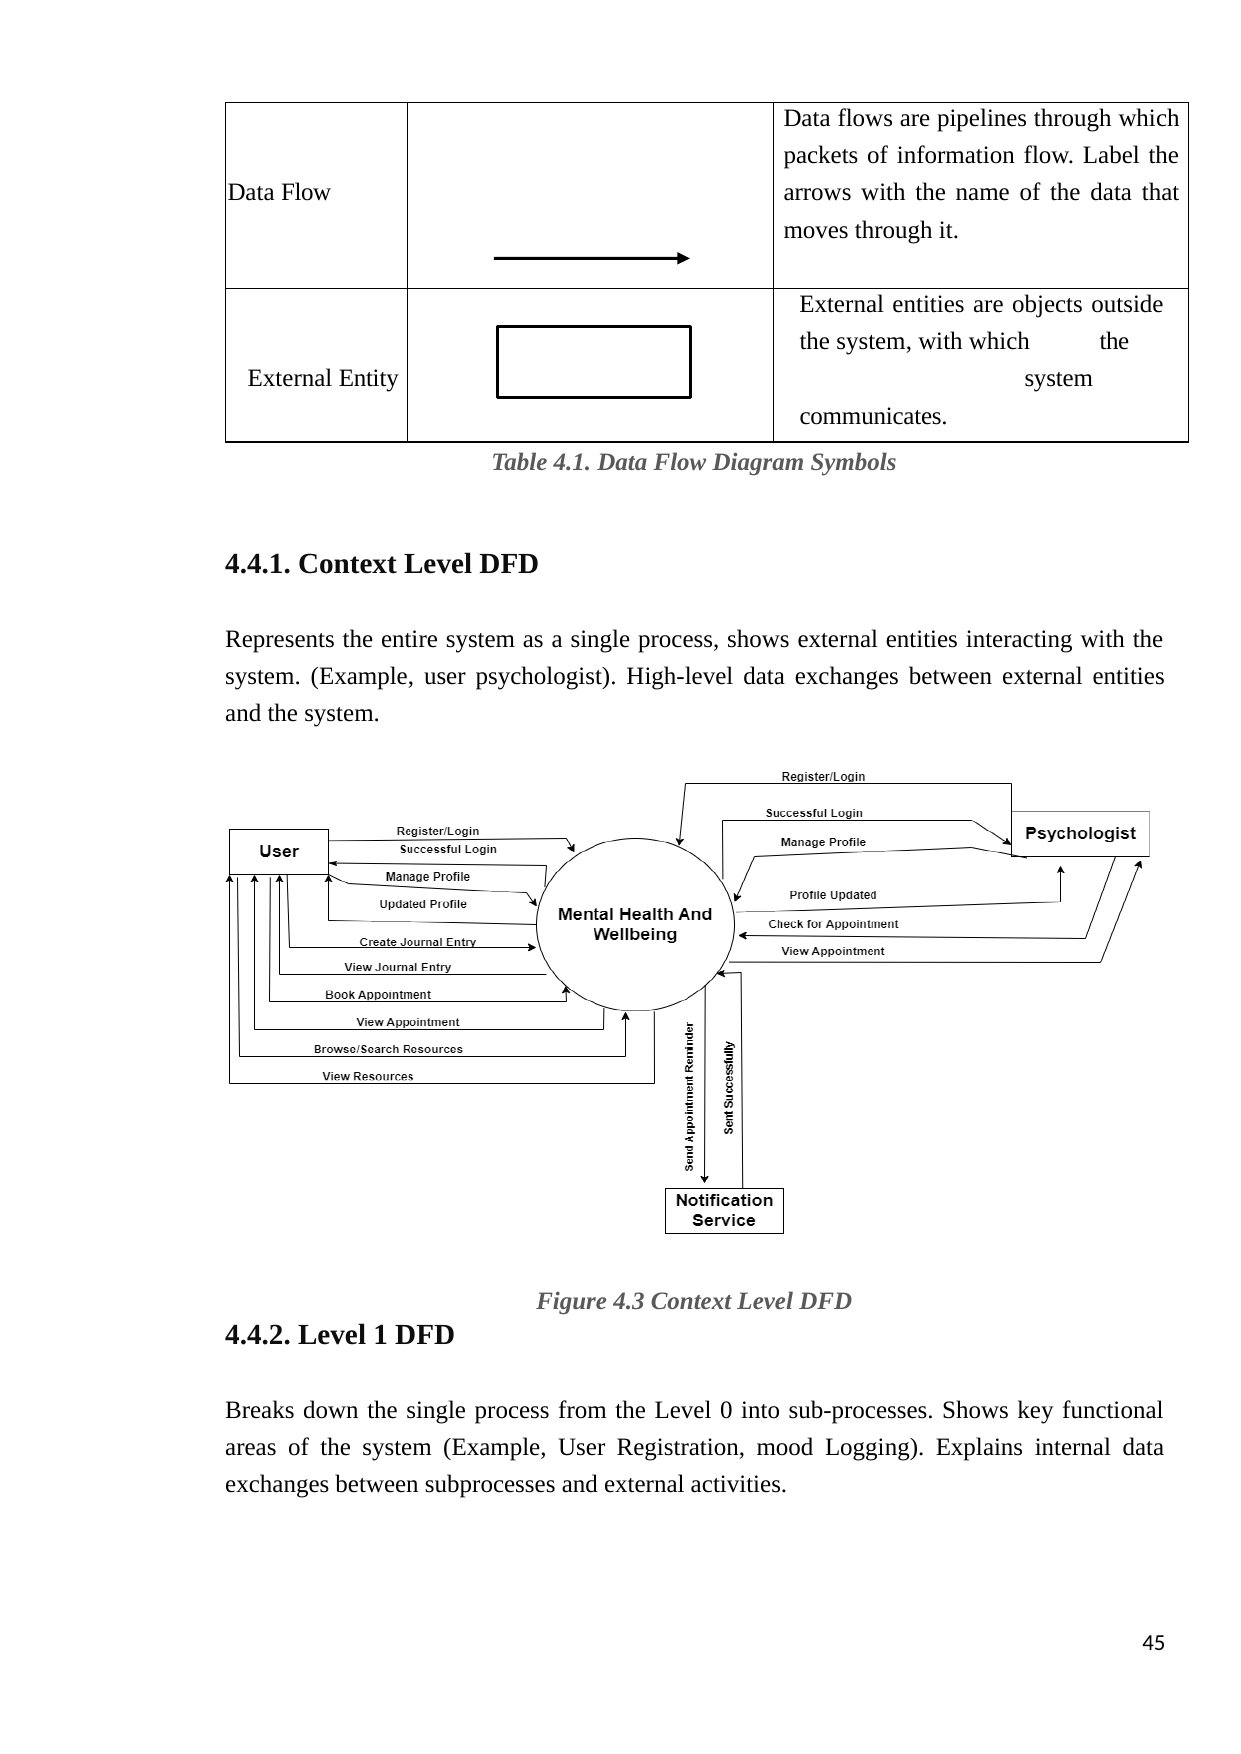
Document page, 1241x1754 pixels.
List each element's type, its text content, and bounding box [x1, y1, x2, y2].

subtitle Table 4.1. Data Flow Diagram Symbols [225, 447, 1165, 475]
table_cell Data Flow [226, 103, 407, 288]
table_cell External Entity [226, 289, 407, 441]
table_cell [408, 289, 773, 441]
subtitle 4.4.2. Level 1 DFD [225, 1317, 1165, 1351]
subtitle Figure 4.3 Context Level DFD [225, 1286, 1165, 1315]
table_cell External entities are objects outside the system, with which the system communicates. [774, 289, 1188, 441]
subtitle 4.4.1. Context Level DFD [225, 546, 1165, 579]
table_cell [408, 103, 773, 288]
text Breaks down the single process from the Level 0 into sub-processes. Shows key functional areas of the system (Example, User Registration, mood Logging). Explains internal data exchanges between subprocesses and external activities. [225, 1395, 1165, 1498]
table_cell Data flows are pipelines through which packets of information flow. Label the arrows with the name of the data that moves through it. [774, 103, 1188, 288]
text Represents the entire system as a single process, shows external entities interacting with the system. (Example, user psychologist). High-level data exchanges between external entities and the system. [225, 624, 1165, 727]
picture [225, 772, 1150, 1274]
